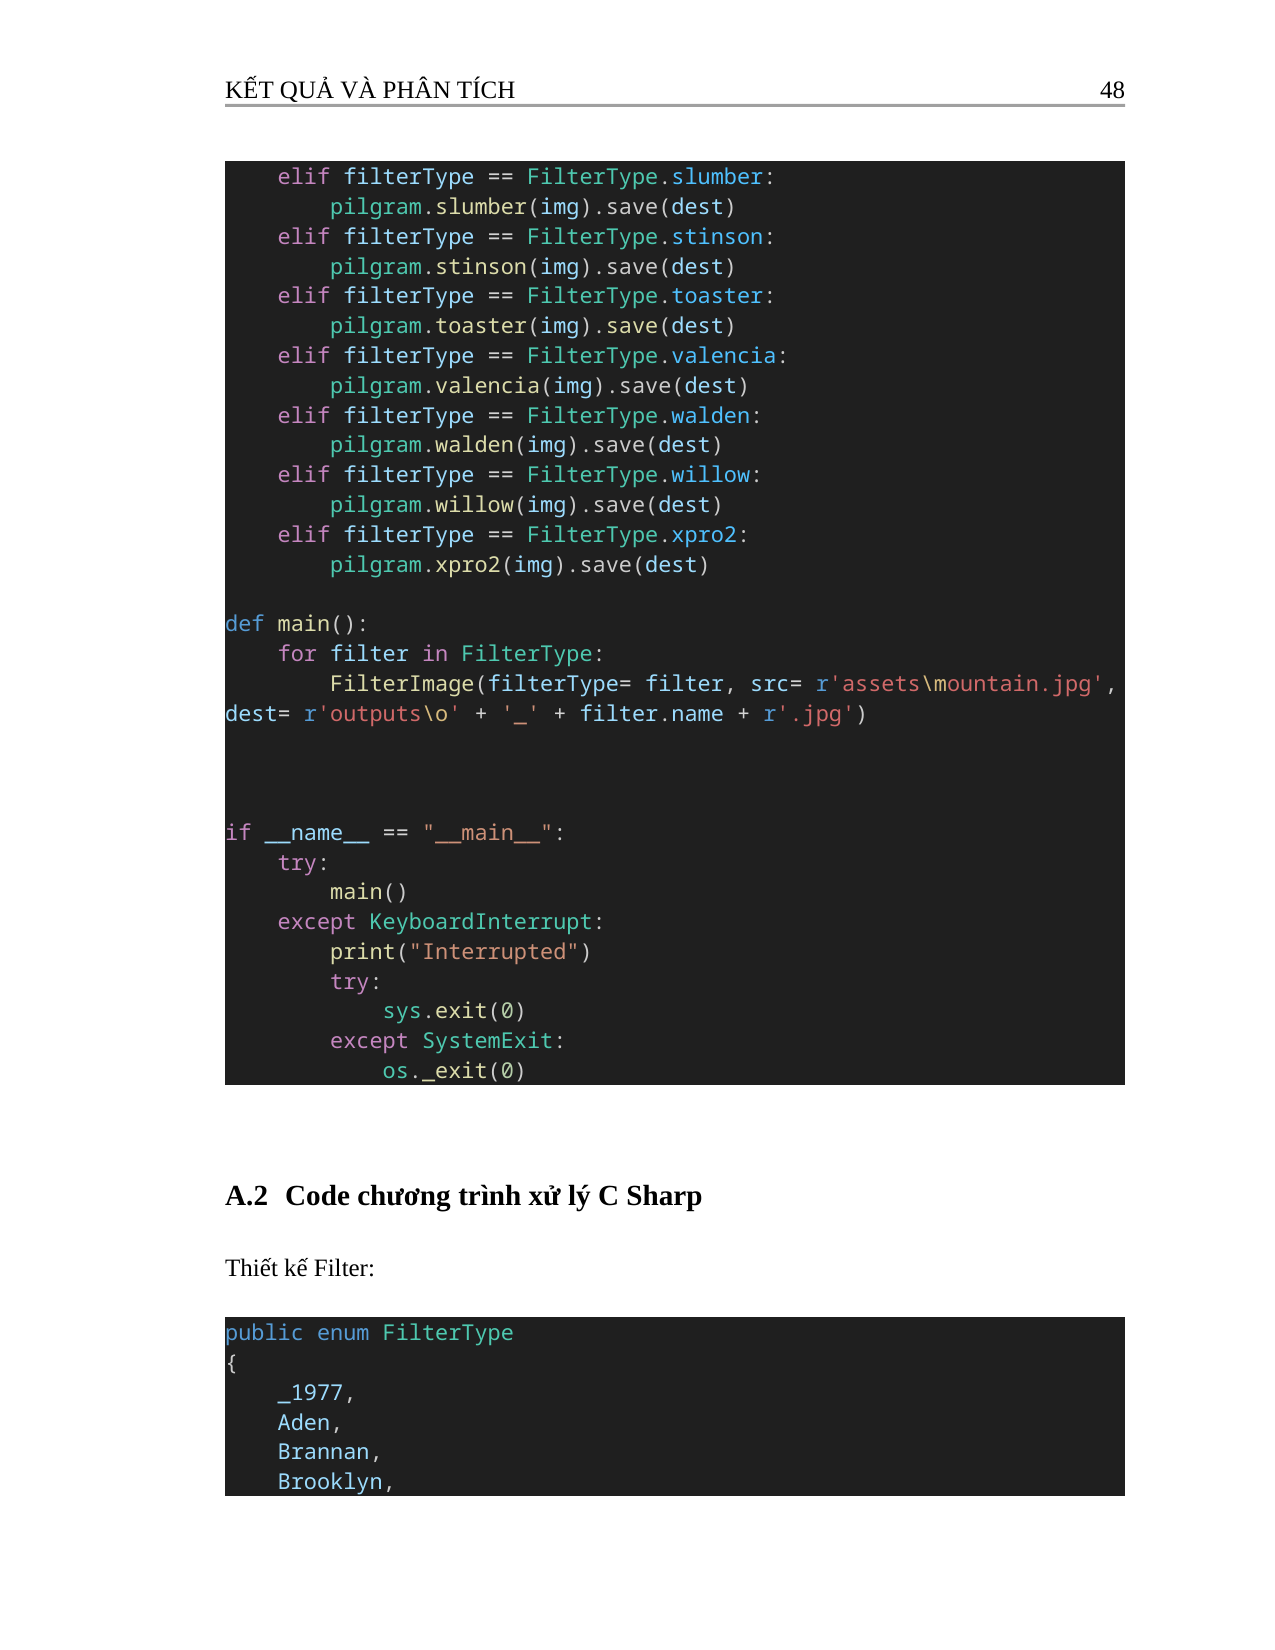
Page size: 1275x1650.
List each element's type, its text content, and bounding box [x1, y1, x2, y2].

text elif filterType == FilterType.slumber: [225, 161, 1125, 191]
text { [225, 1347, 1125, 1377]
text public enum FilterType [225, 1317, 1125, 1347]
text elif filterType == FilterType.valencia: [225, 340, 1125, 370]
text pilgram.toaster(img).save(dest) [225, 310, 1125, 340]
text except KeyboardInterrupt: [225, 906, 1125, 936]
text if __name__ == "__main__": [225, 817, 1125, 846]
text sys.exit(0) [225, 995, 1125, 1025]
text pilgram.slumber(img).save(dest) [225, 191, 1125, 221]
text os._exit(0) [225, 1055, 1125, 1085]
text FilterImage(filterType= filter, src= r'assets\mountain.jpg', dest= r'outputs\o' + '_' + filter.name + r'.jpg') [225, 668, 1125, 727]
text Aden, [225, 1407, 1125, 1436]
text elif filterType == FilterType.xpro2: [225, 519, 1125, 548]
text pilgram.stinson(img).save(dest) [225, 251, 1125, 280]
text Brooklyn, [225, 1466, 1125, 1496]
text _1977, [225, 1377, 1125, 1407]
text except SystemExit: [225, 1025, 1125, 1055]
subtitle A.2 Code chương trình xử lý C Sharp [225, 1178, 1125, 1211]
text Brannan, [225, 1436, 1125, 1466]
text for filter in FilterType: [225, 638, 1125, 668]
text try: [225, 966, 1125, 995]
text pilgram.valencia(img).save(dest) [225, 370, 1125, 399]
text pilgram.xpro2(img).save(dest) [225, 548, 1125, 578]
text elif filterType == FilterType.willow: [225, 459, 1125, 489]
text main() [225, 876, 1125, 906]
text print("Interrupted") [225, 936, 1125, 966]
text Thiết kế Filter: [225, 1253, 1125, 1282]
text pilgram.willow(img).save(dest) [225, 489, 1125, 519]
text elif filterType == FilterType.walden: [225, 399, 1125, 429]
text elif filterType == FilterType.toaster: [225, 280, 1125, 310]
text try: [225, 846, 1125, 876]
text elif filterType == FilterType.stinson: [225, 221, 1125, 251]
text def main(): [225, 608, 1125, 638]
text pilgram.walden(img).save(dest) [225, 429, 1125, 459]
